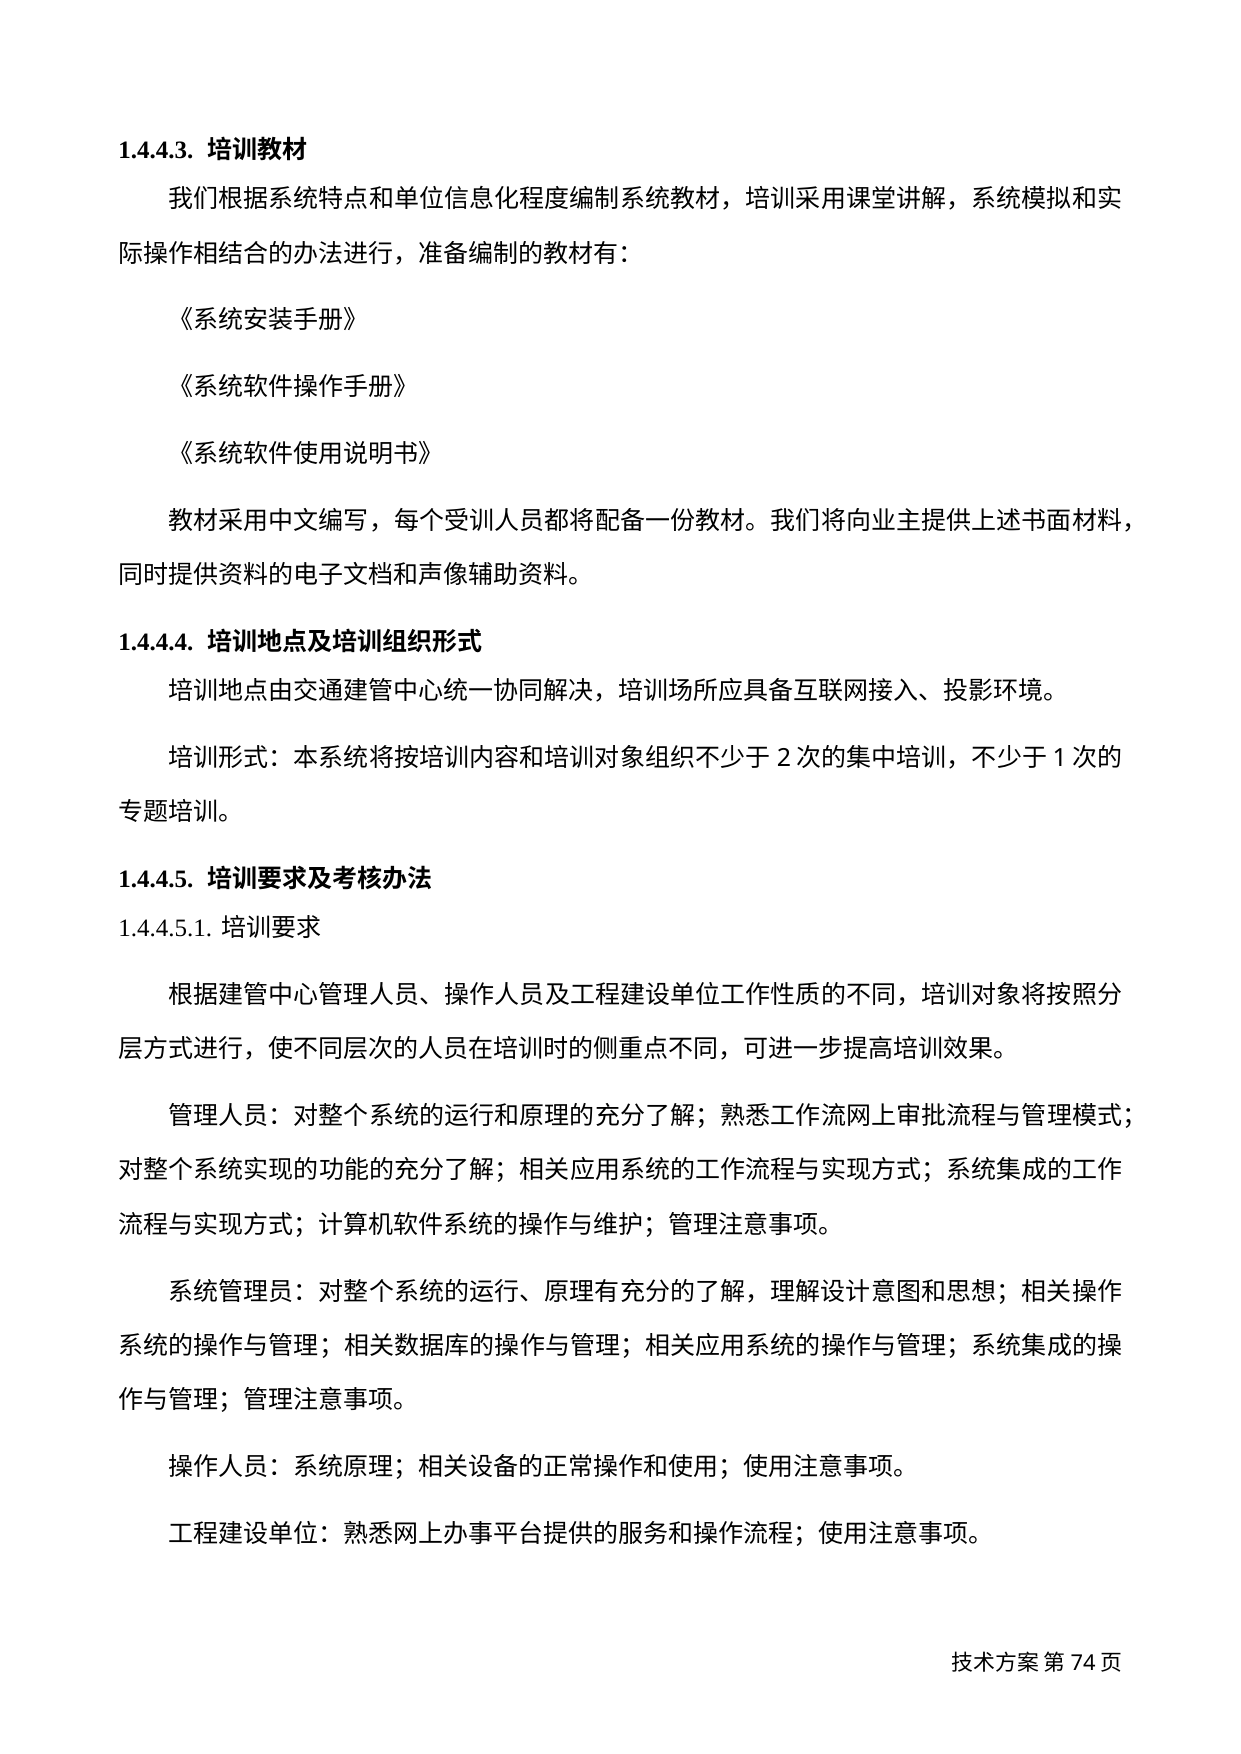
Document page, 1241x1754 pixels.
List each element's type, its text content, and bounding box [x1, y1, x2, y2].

text 《系统软件操作手册》 [118, 367, 1122, 403]
subtitle 培训要求 [118, 907, 1122, 944]
text 教材采用中文编写，每个受训人员都将配备一份教材。我们将向业主提供上述书面材料，同时提供资料的电子文档和声像辅助资料。 [118, 501, 1122, 591]
text 管理人员：对整个系统的运行和原理的充分了解；熟悉工作流网上审批流程与管理模式；对整个系统实现的功能的充分了解；相关应用系统的工作流程与实现方式；系统集成的工作流程与实现方式；计算机软件系统的操作与维护；管理注意事项。 [118, 1096, 1122, 1241]
text 操作人员：系统原理；相关设备的正常操作和使用；使用注意事项。 [118, 1447, 1122, 1483]
subtitle 培训教材 [118, 130, 1122, 166]
text 工程建设单位：熟悉网上办事平台提供的服务和操作流程；使用注意事项。 [118, 1514, 1122, 1550]
text 培训形式：本系统将按培训内容和培训对象组织不少于2次的集中培训，不少于1次的专题培训。 [118, 737, 1122, 828]
subtitle 培训要求及考核办法 [118, 859, 1122, 895]
text 培训地点由交通建管中心统一协同解决，培训场所应具备互联网接入、投影环境。 [118, 671, 1122, 707]
text 系统管理员：对整个系统的运行、原理有充分的了解，理解设计意图和思想；相关操作系统的操作与管理；相关数据库的操作与管理；相关应用系统的操作与管理；系统集成的操作与管理；管理注意事项。 [118, 1271, 1122, 1416]
subtitle 培训地点及培训组织形式 [118, 622, 1122, 658]
text 我们根据系统特点和单位信息化程度编制系统教材，培训采用课堂讲解，系统模拟和实际操作相结合的办法进行，准备编制的教材有： [118, 179, 1122, 269]
text 《系统软件使用说明书》 [118, 434, 1122, 470]
text 《系统安装手册》 [118, 300, 1122, 336]
text 根据建管中心管理人员、操作人员及工程建设单位工作性质的不同，培训对象将按照分层方式进行，使不同层次的人员在培训时的侧重点不同，可进一步提高培训效果。 [118, 974, 1122, 1065]
